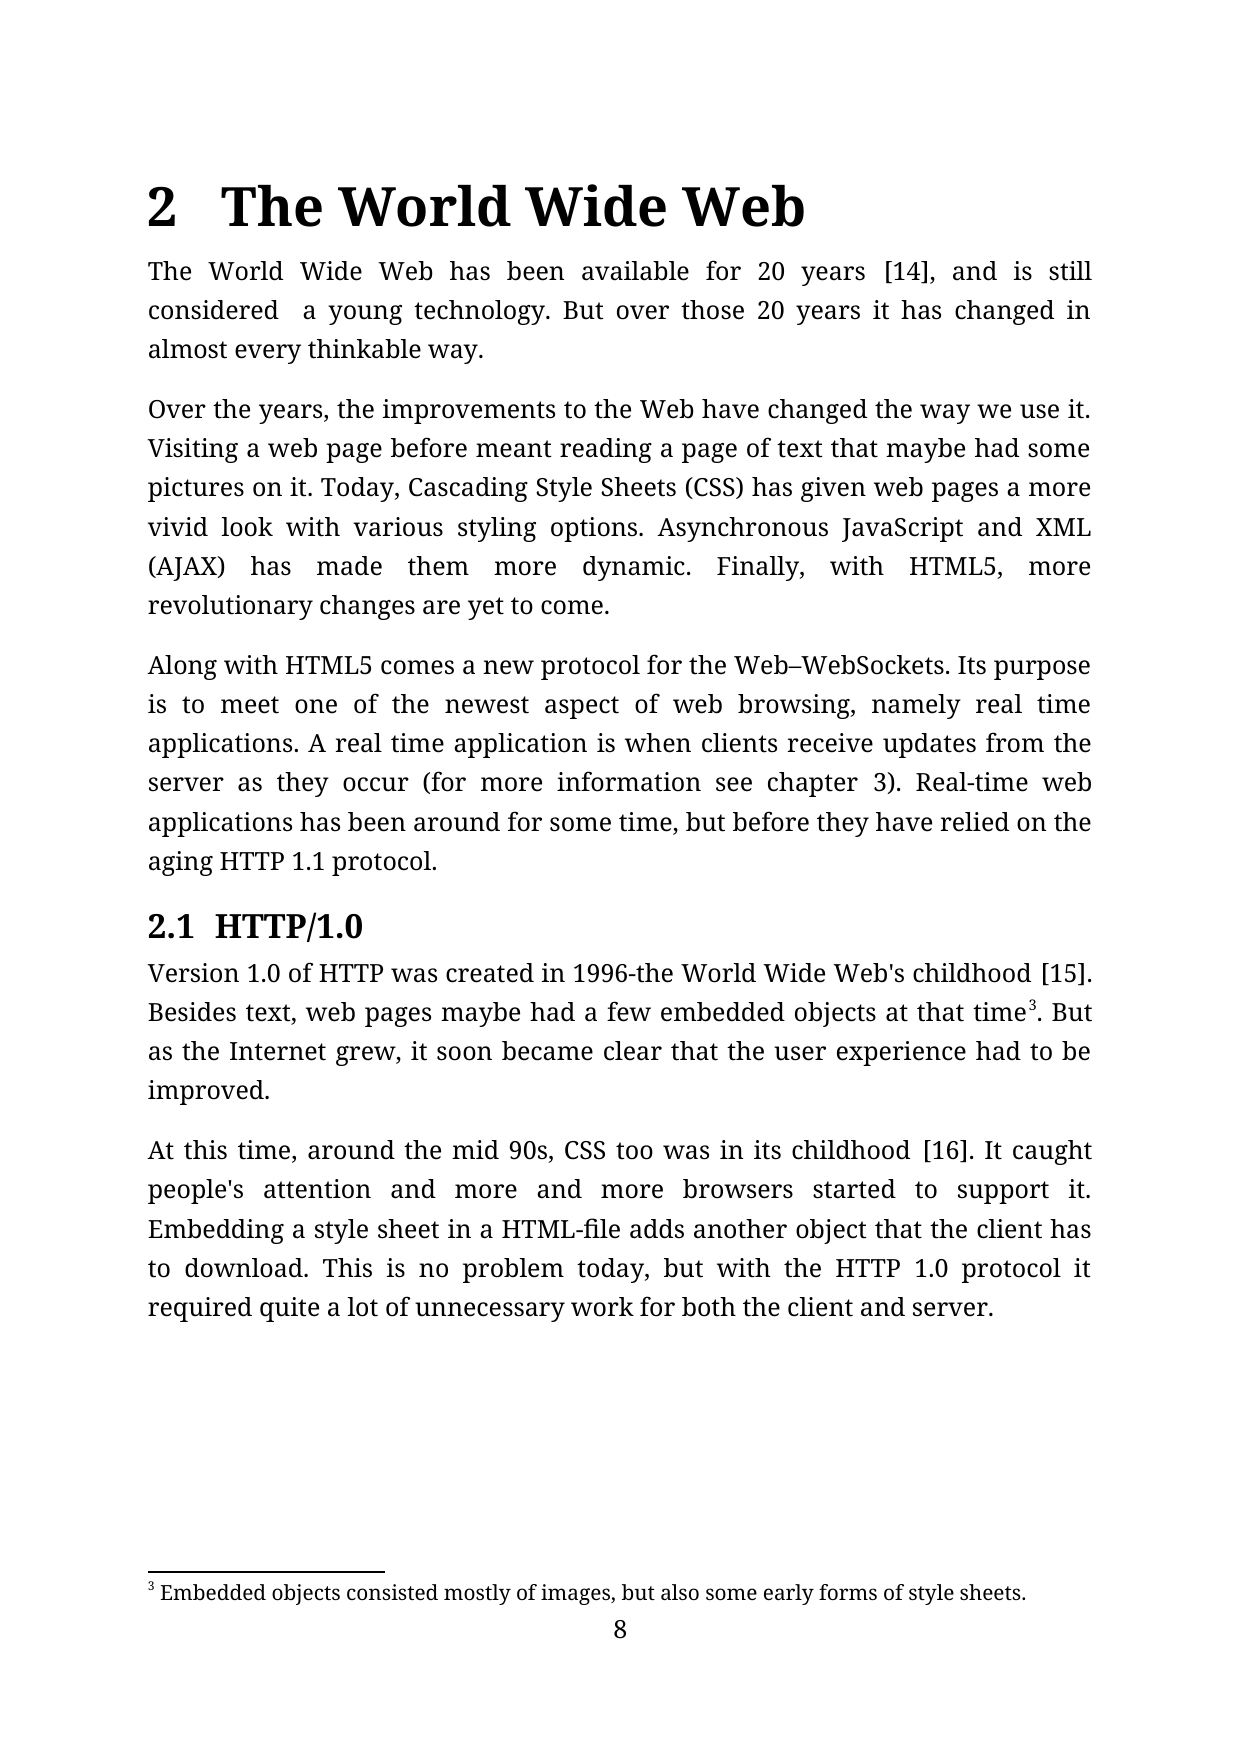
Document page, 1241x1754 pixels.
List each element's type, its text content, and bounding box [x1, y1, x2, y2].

text Along with HTML5 comes a new protocol for the Web–WebSockets. Its purpose is to meet one of the newest aspect of web browsing, namely real time applications. A real time application is when clients receive updates from the server as they occur (for more information see chapter 3). Real-time web applications has been around for some time, but before they have relied on the aging HTTP 1.1 protocol. [148, 647, 1092, 877]
text At this time, around the mid 90s, CSS too was in its childhood [16]. It caught people's attention and more and more browsers started to support it. Embedding a style sheet in a HTML-file adds another object that the client has to download. This is no problem today, but with the HTTP 1.0 protocol it required quite a lot of unnecessary work for both the client and server. [148, 1133, 1092, 1324]
text Over the years, the improvements to the Web have changed the way we use it. Visiting a web page before meant reading a page of text that maybe had some pictures on it. Today, Cascading Style Sheets (CSS) has given web pages a more vivid look with various styling options. Asynchronous JavaScript and XML (AJAX) has made them more dynamic. Finally, with HTML5, more revolutionary changes are yet to come. [148, 392, 1092, 622]
subtitle HTTP/1.0 [148, 903, 1092, 949]
text The World Wide Web has been available for 20 years [14], and is still considered a young technology. But over those 20 years it has changed in almost every thinkable way. [148, 253, 1092, 366]
subtitle The World Wide Web [148, 168, 1092, 242]
text Version 1.0 of HTTP was created in 1996-the World Wide Web's childhood [15]. Besides text, web pages maybe had a few embedded objects at that time. But as the Internet grew, it soon became clear that the user experience had to be improved. [148, 956, 1092, 1107]
